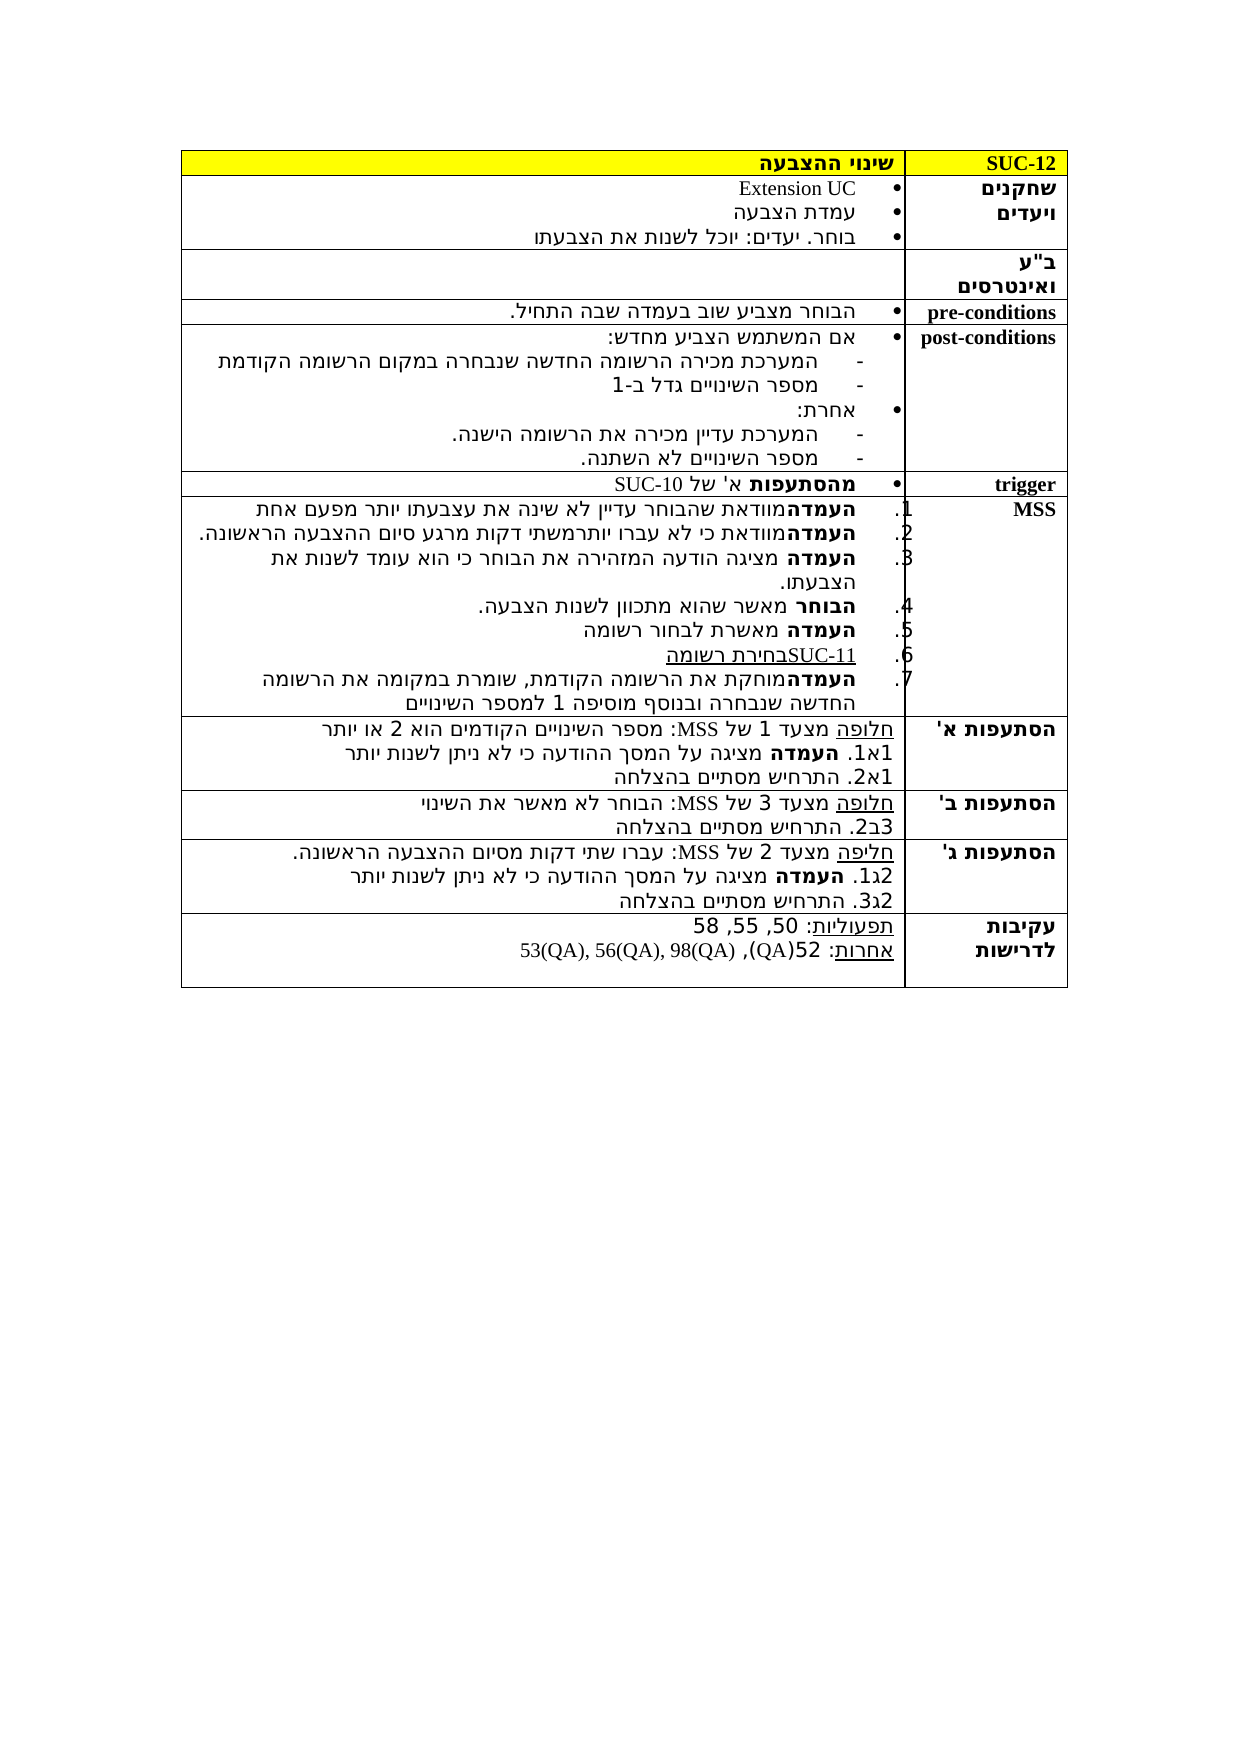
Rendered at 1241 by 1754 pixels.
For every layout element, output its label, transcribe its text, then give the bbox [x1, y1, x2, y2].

table_cell אם המשתמש הצביע מחדש: המערכת מכירה הרשומה החדשה שנבחרה במקום הרשומה הקודמת מספר השינויים גדל ב-1 אחרת: המערכת עדיין מכירה את הרשומה הישנה. מספר השינויים לא השתנה. [182, 325, 904, 471]
table_cell הסתעפות א' [906, 717, 1067, 789]
table_cell הסתעפות ב' [906, 791, 1067, 839]
table_cell MSS [906, 497, 1067, 716]
table_cell Extension UC עמדת הצבעה בוחר. יעדים: יוכל לשנות את הצבעתו [182, 176, 904, 249]
table_cell מהסתעפות א' של SUC-10 [182, 472, 904, 496]
table_cell [182, 250, 904, 298]
table_header שינוי ההצבעה [182, 151, 904, 175]
table_cell הבוחר מצביע שוב בעמדה שבה התחיל. [182, 300, 904, 324]
table_cell trigger [906, 472, 1067, 496]
table_cell חליפה מצעד 2 של MSS: עברו שתי דקות מסיום ההצבעה הראשונה. 2ג1. העמדה מציגה על המסך ההודעה כי לא ניתן לשנות יותר 2ג3. התרחיש מסתיים בהצלחה [182, 840, 904, 913]
table_cell post-conditions [906, 325, 1067, 471]
table_cell שחקנים ויעדים [906, 176, 1067, 249]
table_cell ב"ע ואינטרסים [906, 250, 1067, 298]
table_cell חלופה מצעד 3 של MSS: הבוחר לא מאשר את השינוי 3ב2. התרחיש מסתיים בהצלחה [182, 791, 904, 839]
table_cell תפעוליות: 50, 55, 58 אחרות: 52(QA), 53(QA), 56(QA), 98(QA) [182, 914, 904, 987]
table_cell העמדהמוודאת שהבוחר עדיין לא שינה את עצבעתו יותר מפעם אחת העמדהמוודאת כי לא עברו יותרמשתי דקות מרגע סיום ההצבעה הראשונה. העמדה מציגה הודעה המזהירה את הבוחר כי הוא עומד לשנות את הצבעתו. הבוחר מאשר שהוא מתכוון לשנות הצבעה. העמדה מאשרת לבחור רשומה SUC-11בחירת רשומה העמדהמוחקת את הרשומה הקודמת, שומרת במקומה את הרשומה החדשה שנבחרה ובנוסף מוסיפה 1 למספר השינויים [182, 497, 904, 716]
table_header SUC-12 [906, 151, 1067, 175]
table_cell עקיבות לדרישות [906, 914, 1067, 987]
table_cell pre-conditions [906, 300, 1067, 324]
table_cell חלופה מצעד 1 של MSS: מספר השינויים הקודמים הוא 2 או יותר 1א1. העמדה מציגה על המסך ההודעה כי לא ניתן לשנות יותר 1א2. התרחיש מסתיים בהצלחה [182, 717, 904, 789]
table_cell הסתעפות ג' [906, 840, 1067, 913]
